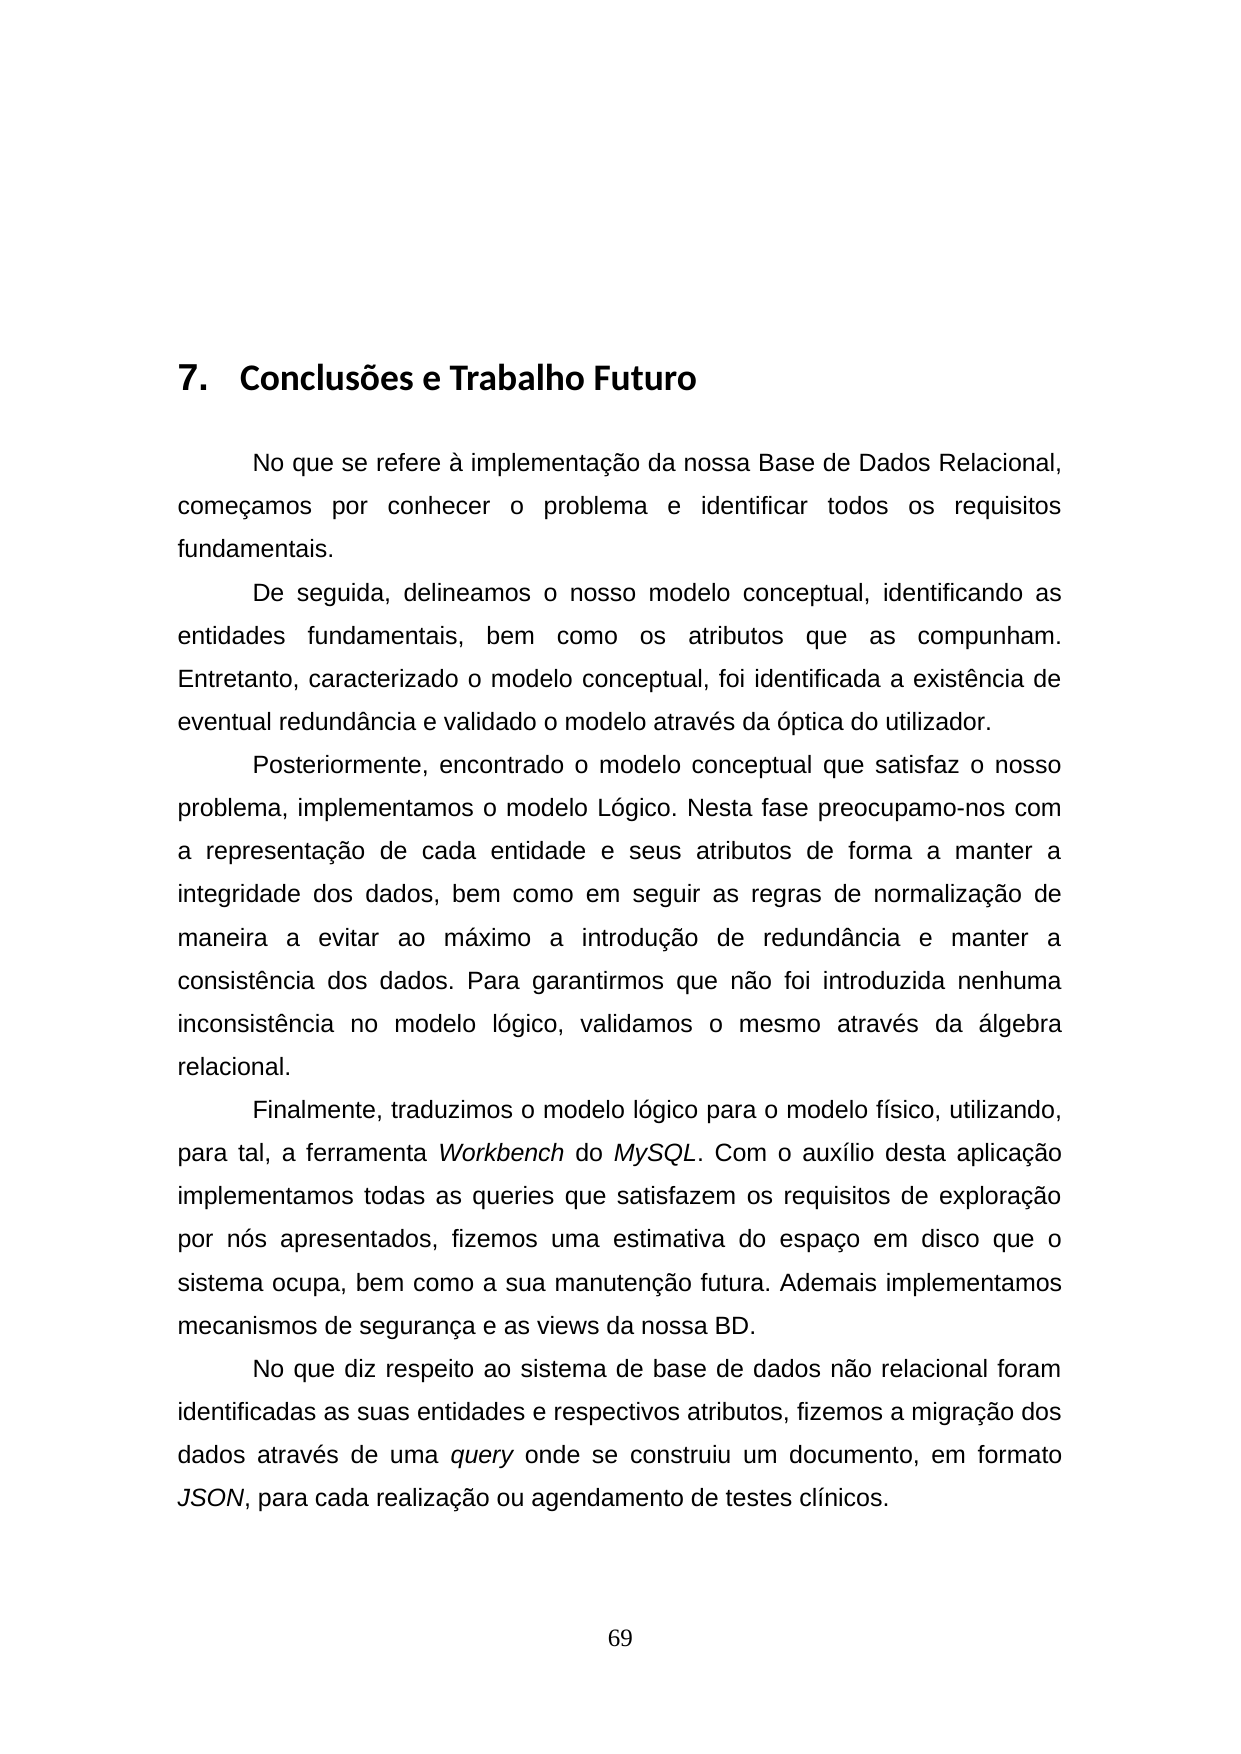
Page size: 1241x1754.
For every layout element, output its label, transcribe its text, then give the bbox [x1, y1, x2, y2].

text Posteriormente, encontrado o modelo conceptual que satisfaz o nosso problema, implementamos o modelo Lógico. Nesta fase preocupamo-nos com a representação de cada entidade e seus atributos de forma a manter a integridade dos dados, bem como em seguir as regras de normalização de maneira a evitar ao máximo a introdução de redundância e manter a consistência dos dados. Para garantirmos que não foi introduzida nenhuma inconsistência no modelo lógico, validamos o mesmo através da álgebra relacional. [177, 750, 1063, 1081]
text Conclusões e Trabalho Futuro [177, 354, 1063, 400]
text De seguida, delineamos o nosso modelo conceptual, identificando as entidades fundamentais, bem como os atributos que as compunham. Entretanto, caracterizado o modelo conceptual, foi identificada a existência de eventual redundância e validado o modelo através da óptica do utilizador. [177, 577, 1063, 736]
text No que se refere à implementação da nossa Base de Dados Relacional, começamos por conhecer o problema e identificar todos os requisitos fundamentais. [177, 448, 1063, 563]
text Finalmente, traduzimos o modelo lógico para o modelo físico, utilizando, para tal, a ferramenta Workbench do MySQL. Com o auxílio desta aplicação implementamos todas as queries que satisfazem os requisitos de exploração por nós apresentados, fizemos uma estimativa do espaço em disco que o sistema ocupa, bem como a sua manutenção futura. Ademais implementamos mecanismos de segurança e as views da nossa BD. [177, 1095, 1063, 1339]
text No que diz respeito ao sistema de base de dados não relacional foram identificadas as suas entidades e respectivos atributos, fizemos a migração dos dados através de uma query onde se construiu um documento, em formato JSON, para cada realização ou agendamento de testes clínicos. [177, 1354, 1063, 1512]
